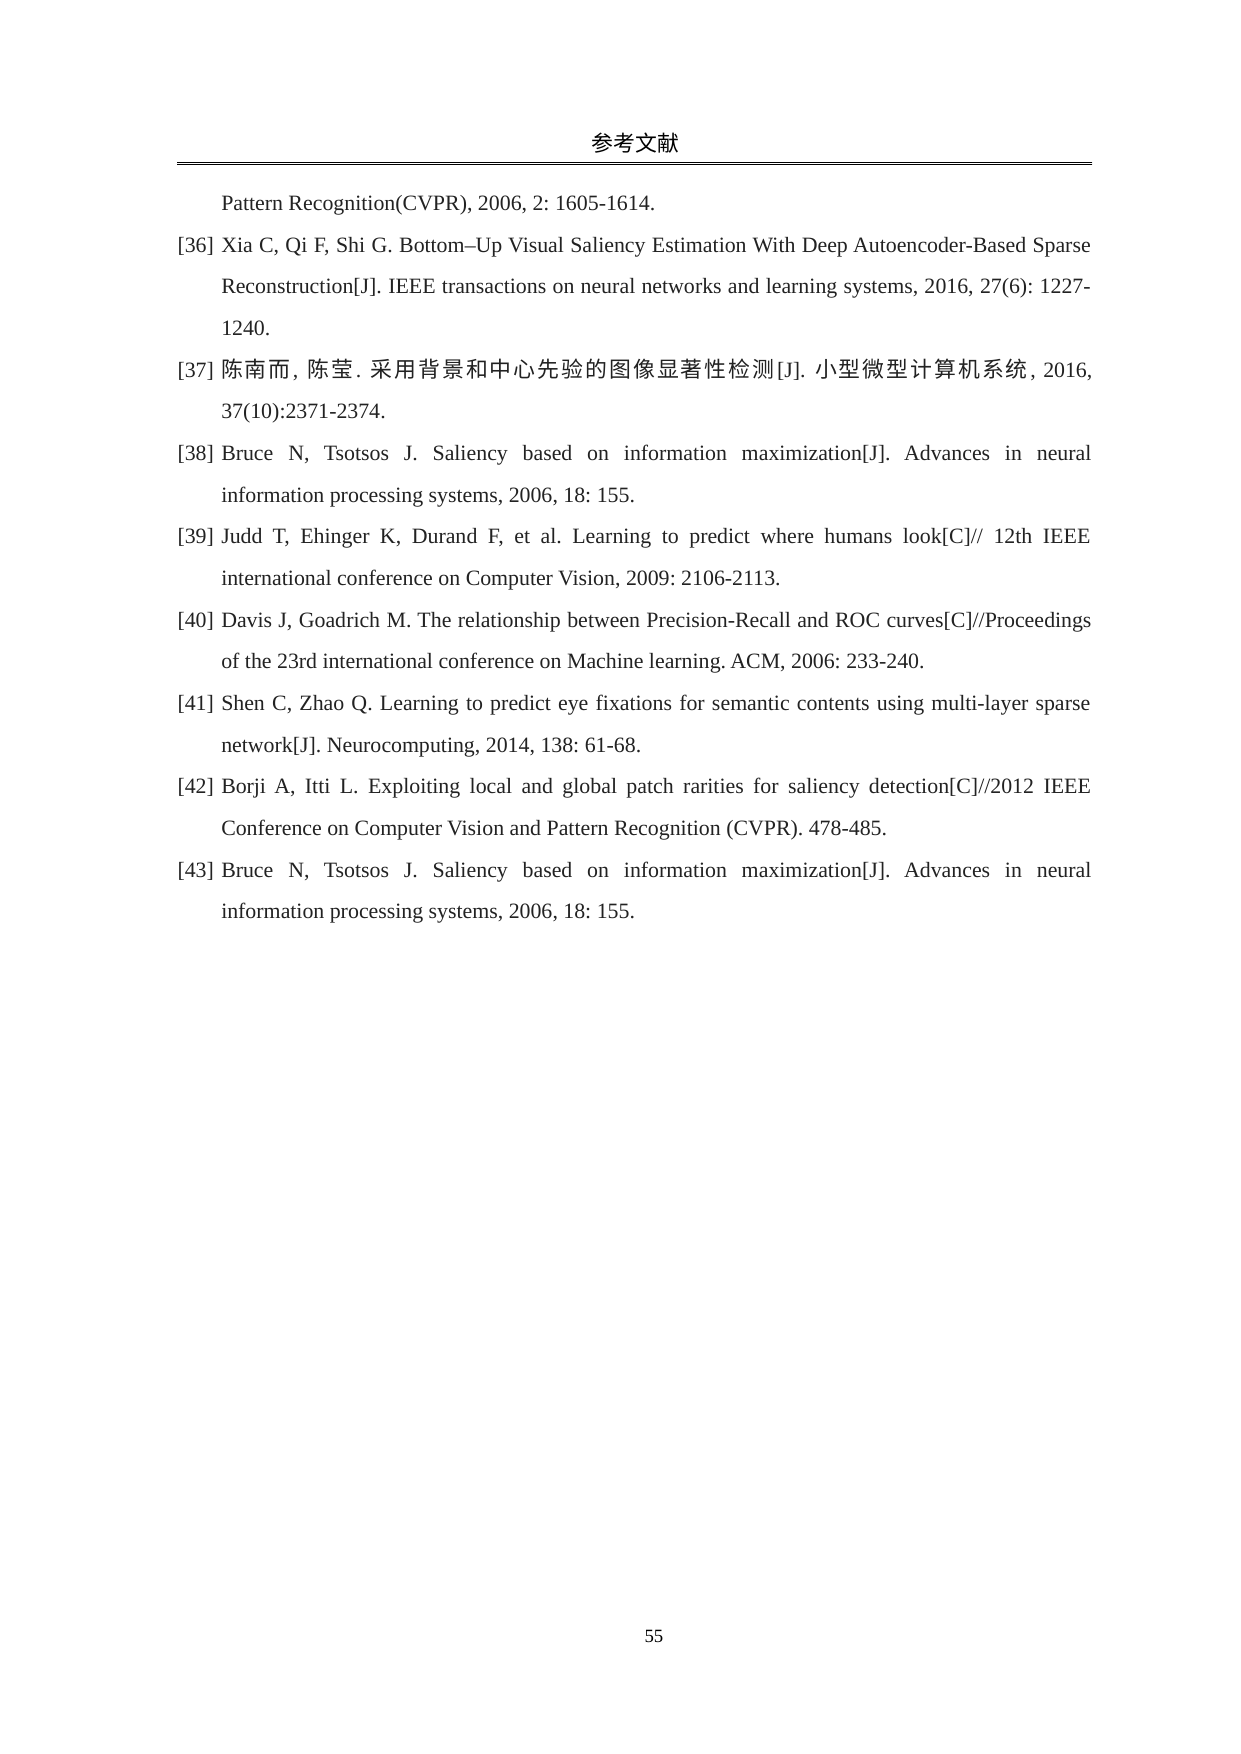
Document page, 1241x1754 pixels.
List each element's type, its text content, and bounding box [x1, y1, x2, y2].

list Bruce N, Tsotsos J. Saliency based on information maximization[J]. Advances in neural information processing systems, 2006, 18: 155. [177, 427, 1092, 511]
list Borji A, Itti L. Exploiting local and global patch rarities for saliency detection[C]//2012 IEEE Conference on Computer Vision and Pattern Recognition (CVPR). 478-485. [177, 761, 1092, 844]
list Bruce N, Tsotsos J. Saliency based on information maximization[J]. Advances in neural information processing systems, 2006, 18: 155. [177, 844, 1092, 927]
list Davis J, Goadrich M. The relationship between Precision-Recall and ROC curves[C]//Proceedings of the 23rd international conference on Machine learning. ACM, 2006: 233-240. [177, 594, 1092, 677]
list Judd T, Ehinger K, Durand F, et al. Learning to predict where humans look[C]// 12th IEEE international conference on Computer Vision, 2009: 2106-2113. [177, 511, 1092, 594]
list Shen C, Zhao Q. Learning to predict eye fixations for semantic contents using multi-layer sparse network[J]. Neurocomputing, 2014, 138: 61-68. [177, 677, 1092, 761]
list 陈南而, 陈莹. 采用背景和中心先验的图像显著性检测[J]. 小型微型计算机系统, 2016, 37(10):2371-2374. [177, 344, 1092, 427]
list Xia C, Qi F, Shi G. Bottom–Up Visual Saliency Estimation With Deep Autoencoder-Based Sparse Reconstruction[J]. IEEE transactions on neural networks and learning systems, 2016, 27(6): 1227-1240. [177, 219, 1092, 344]
